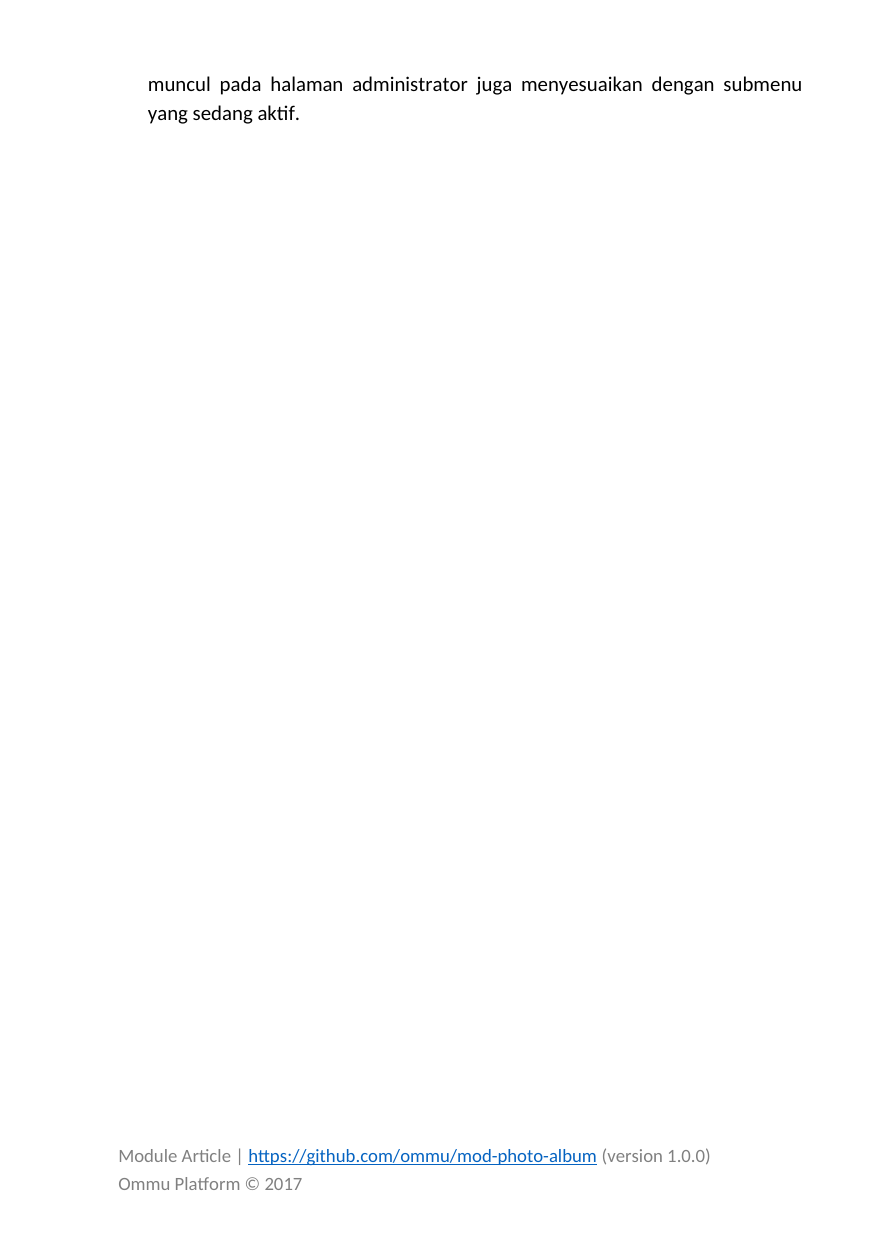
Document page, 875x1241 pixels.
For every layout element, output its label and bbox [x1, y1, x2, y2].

list [118, 71, 803, 125]
